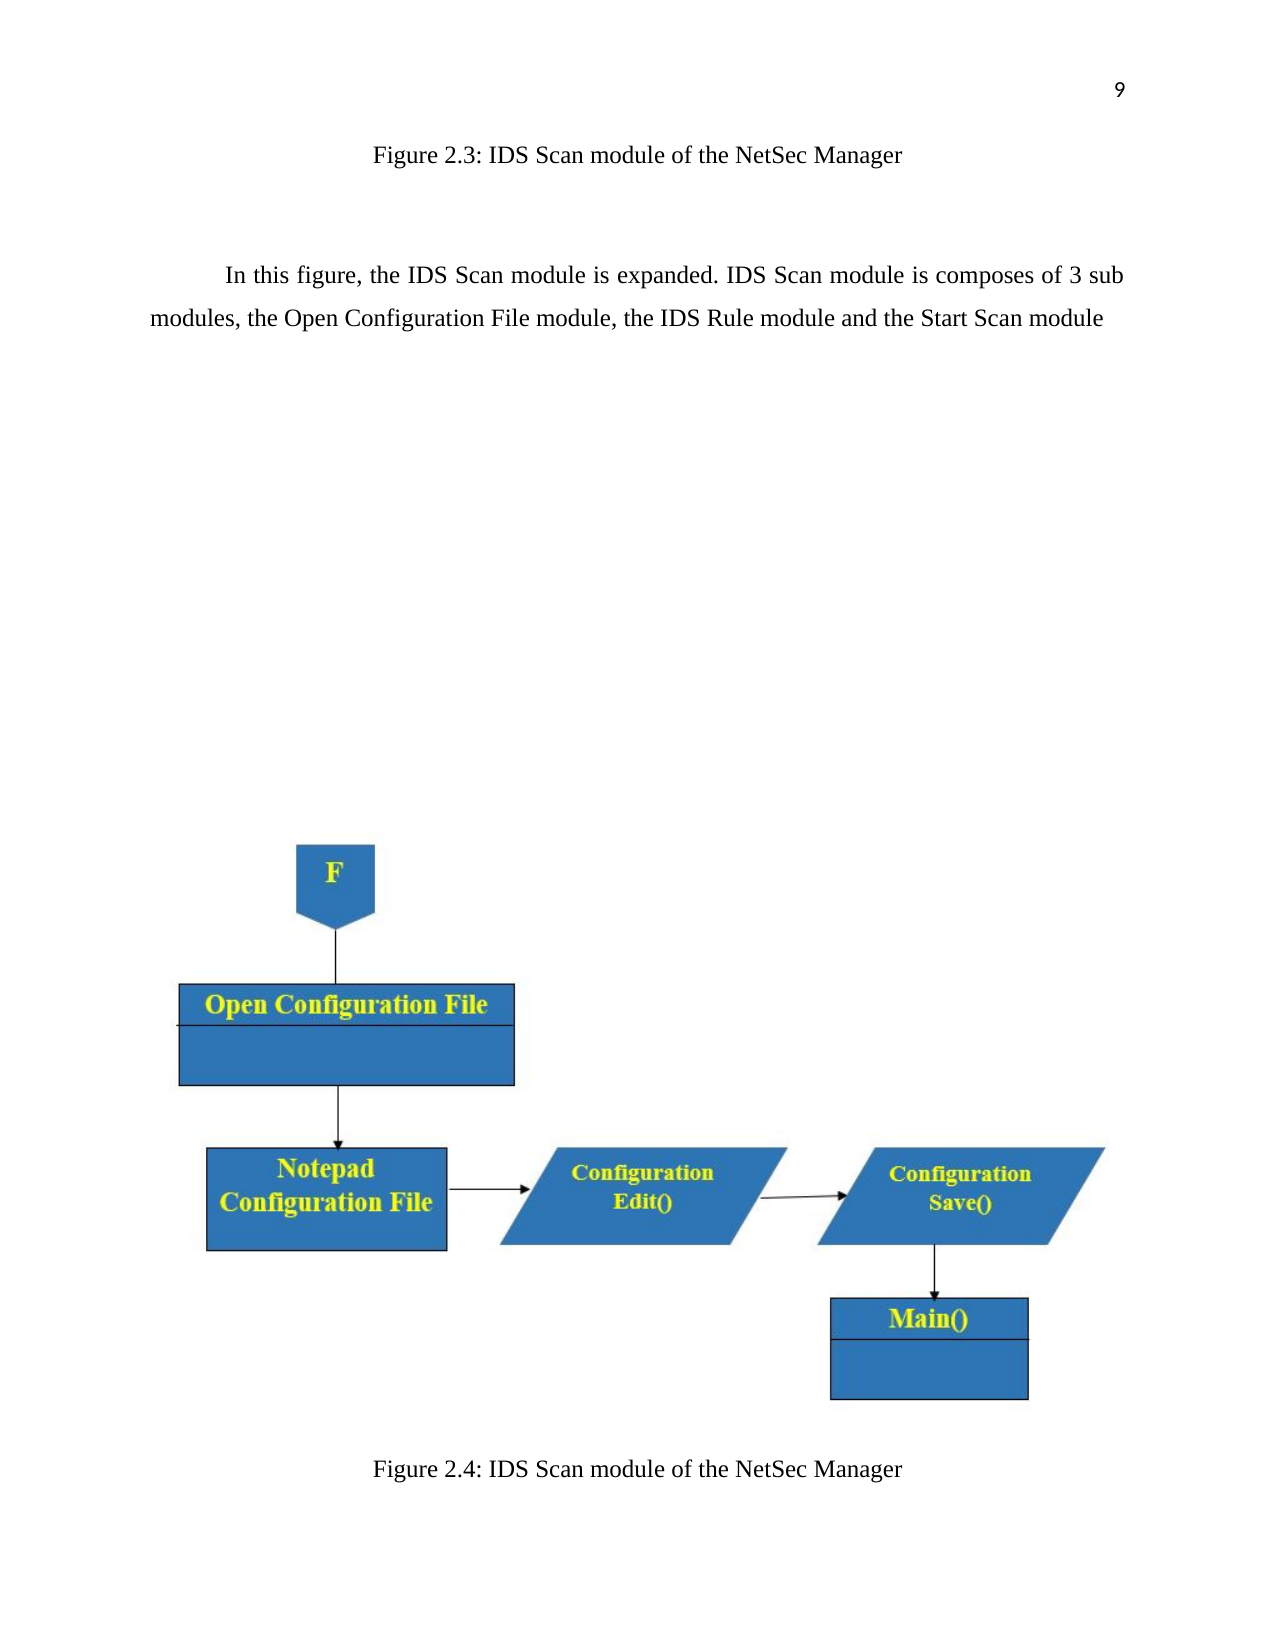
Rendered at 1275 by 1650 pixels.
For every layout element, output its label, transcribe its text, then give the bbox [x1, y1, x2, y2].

text Figure 2.3: IDS Scan module of the NetSec Manager [150, 141, 1125, 169]
picture [150, 831, 1109, 1410]
text In this figure, the IDS Scan module is expanded. IDS Scan module is composes of 3 sub modules, the Open Configuration File module, the IDS Rule module and the Start Scan module [150, 260, 1125, 332]
